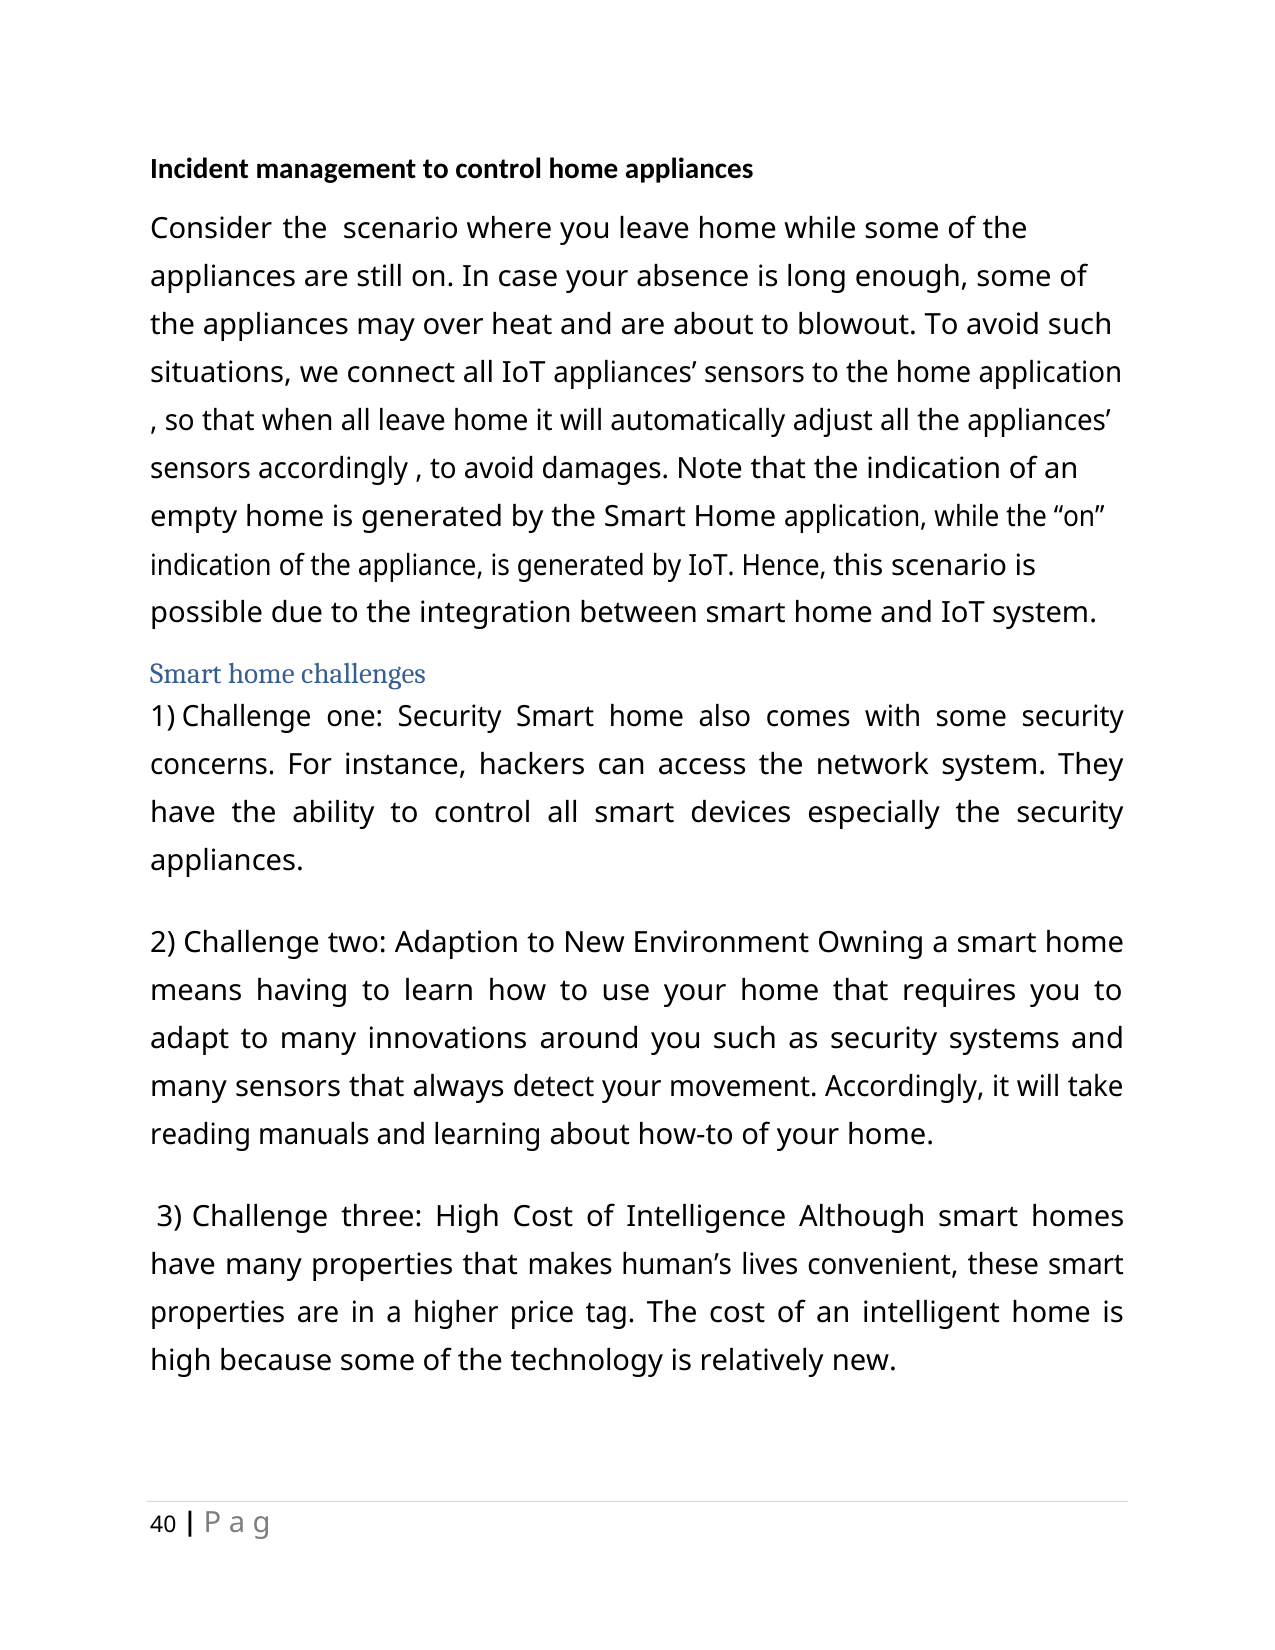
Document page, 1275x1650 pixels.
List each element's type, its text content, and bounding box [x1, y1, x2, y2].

text Smart home challenges [150, 657, 1235, 690]
list Challenge one: Security Smart home also comes with some security concerns. For instance, hackers can access the network system. They have the ability to control all smart devices especially the security appliances. [150, 695, 1123, 879]
list Challenge three: High Cost of Intelligence Although smart homes have many properties that makes human’s lives convenient, these smart properties are in a higher price tag. The cost of an intelligent home is high because some of the technology is relatively new. [150, 1196, 1124, 1379]
list Challenge two: Adaption to New Environment Owning a smart home means having to learn how to use your home that requires you to adapt to many innovations around you such as security systems and many sensors that always detect your movement. Accordingly, it will take reading manuals and learning about how-to of your home. [150, 921, 1124, 1153]
subtitle Incident management to control home appliances [150, 150, 1235, 185]
text Consider the scenario where you leave home while some of the appliances are still on. In case your absence is long enough, some of the appliances may over heat and are about to blowout. To avoid such situations, we connect all IoT appliances’ sensors to the home application , so that when all leave home it will automatically adjust all the appliances’ sensors accordingly , to avoid damages. Note that the indication of an empty home is generated by the Smart Home application, while the “on” indication of the appliance, is generated by IoT. Hence, this scenario is possible due to the integration between smart home and IoT system. [150, 208, 1127, 631]
